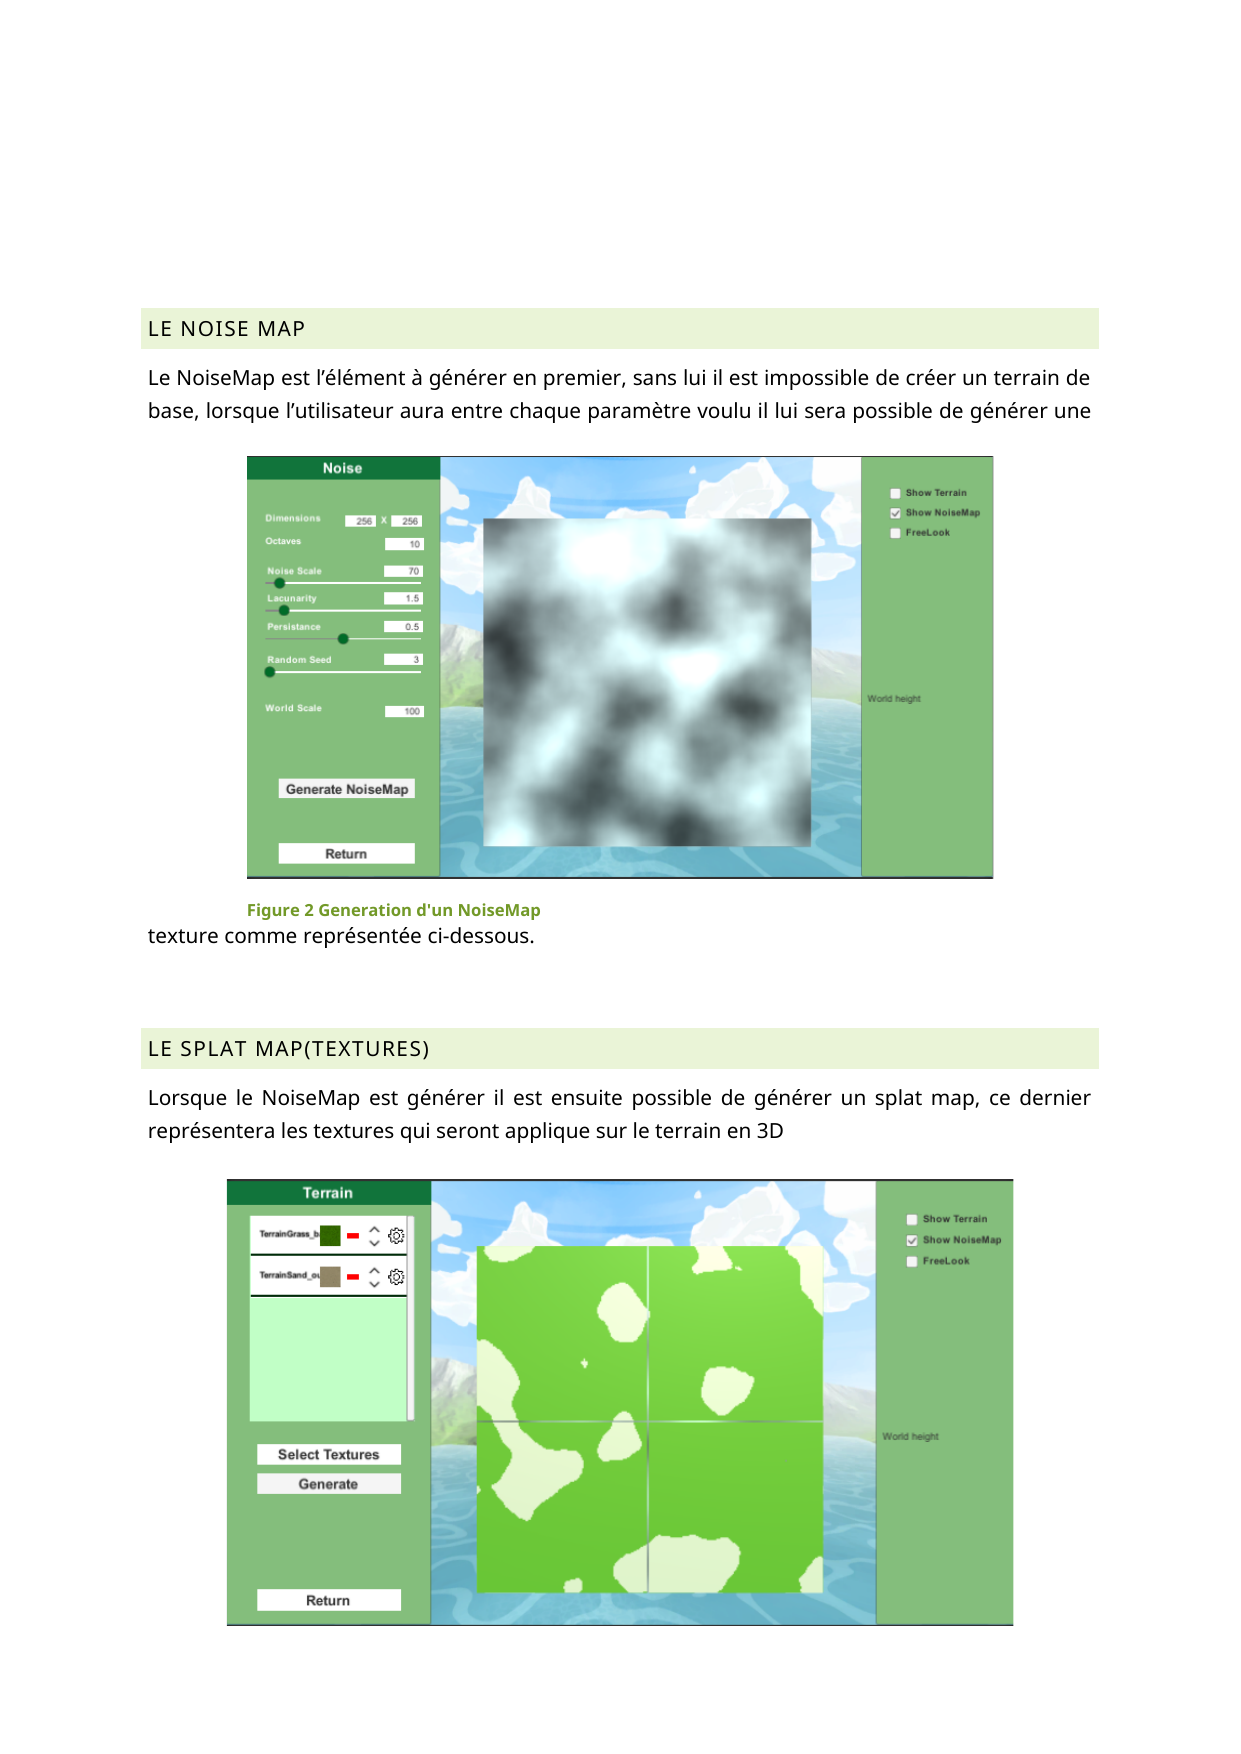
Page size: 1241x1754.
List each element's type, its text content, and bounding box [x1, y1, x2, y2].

subtitle Le splat map(Textures) [148, 1034, 1093, 1062]
picture [247, 456, 994, 879]
text Lorsque le NoiseMap est générer il est ensuite possible de générer un splat map, ce dernier représentera les textures qui seront applique sur le terrain en 3D [148, 1083, 1093, 1144]
subtitle Le noise Map [148, 314, 1093, 343]
picture [226, 1179, 1014, 1626]
